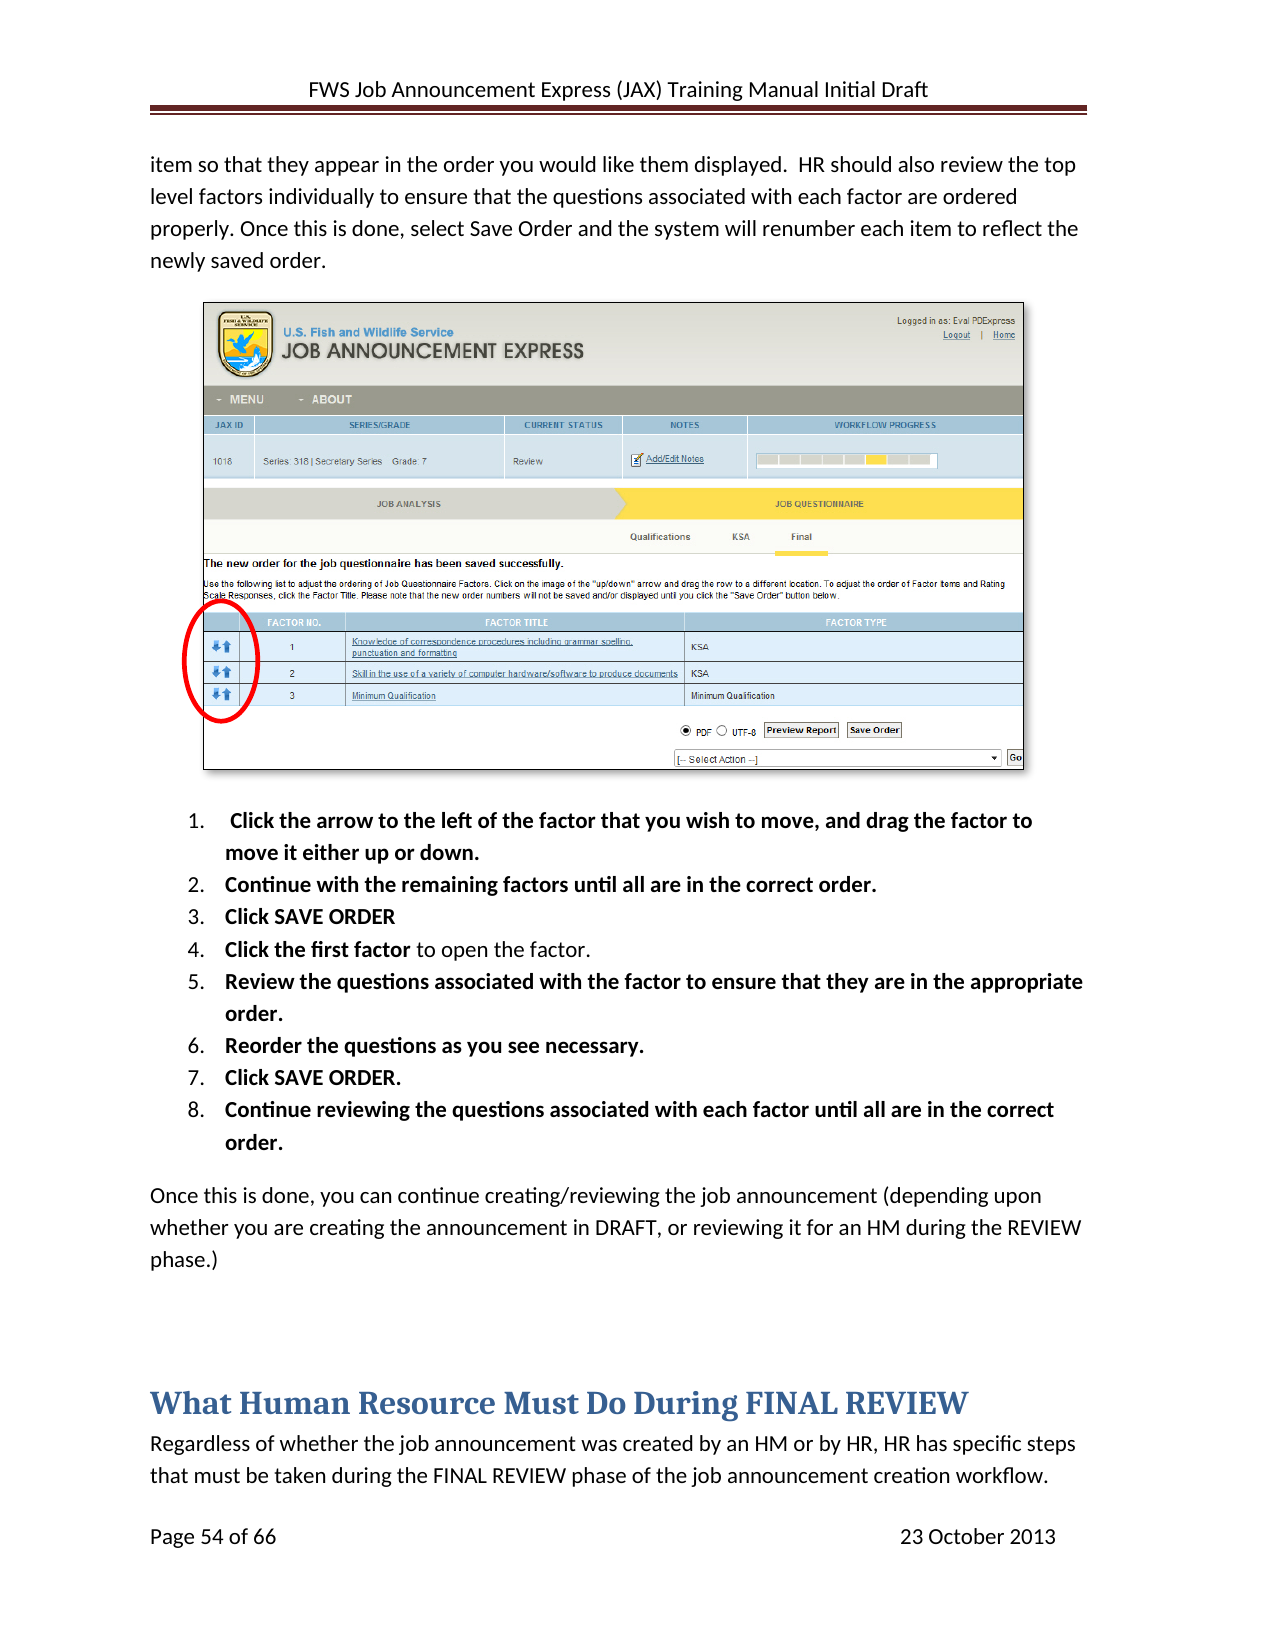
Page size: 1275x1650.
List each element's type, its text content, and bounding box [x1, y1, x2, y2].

list Click SAVE ORDER [187, 902, 1087, 931]
picture [204, 303, 1023, 769]
picture [204, 604, 255, 718]
list Click the first factor to open the factor. [187, 935, 1087, 963]
subtitle What Human Resource Must Do During FINAL REVIEW [150, 1384, 1087, 1423]
list Review the questions associated with the factor to ensure that they are in the appropriate order. [187, 967, 1087, 1027]
list Click SAVE ORDER. [187, 1063, 1087, 1091]
list Reorder the questions as you see necessary. [187, 1031, 1087, 1059]
list Continue with the remaining factors until all are in the correct order. [187, 870, 1087, 898]
list Continue reviewing the questions associated with each factor until all are in the correct order. [187, 1096, 1087, 1156]
list Click the arrow to the left of the factor that you wish to move, and drag the factor to move it either up or down. [187, 806, 1087, 866]
text Once this is done, you can continue creating/reviewing the job announcement (depending upon whether you are creating the announcement in DRAFT, or reviewing it for an HM during the REVIEW phase.) [150, 1181, 1087, 1273]
